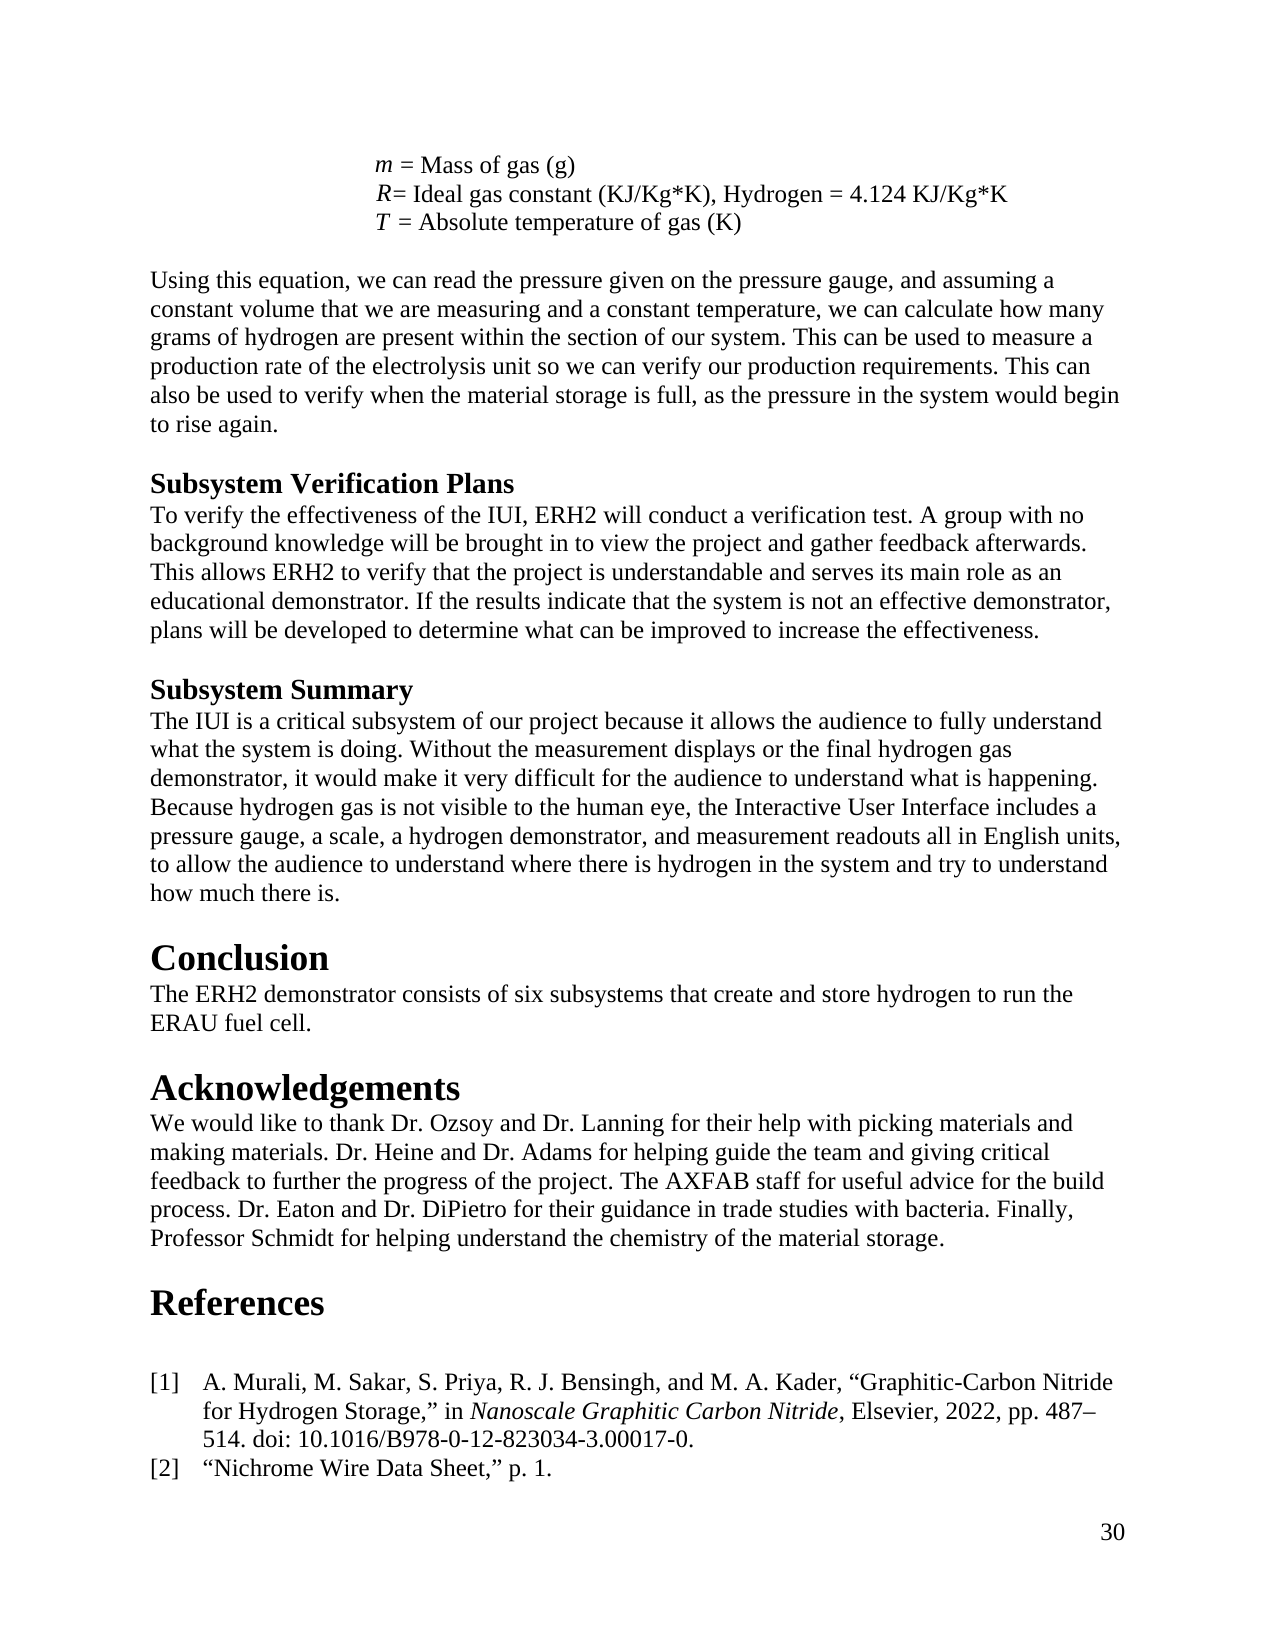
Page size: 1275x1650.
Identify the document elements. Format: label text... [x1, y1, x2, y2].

text Subsystem Summary [150, 672, 1125, 706]
text [2] “Nichrome Wire Data Sheet,” p. 1. [150, 1453, 1125, 1482]
text The ERH2 demonstrator consists of six subsystems that create and store hydrogen to run the ERAU fuel cell. [150, 979, 1125, 1036]
subtitle References [150, 1281, 1125, 1324]
text [1] A. Murali, M. Sakar, S. Priya, R. J. Bensingh, and M. A. Kader, “Graphitic-Carbon Nitride for Hydrogen Storage,” in Nanoscale Graphitic Carbon Nitride, Elsevier, 2022, pp. 487–514. doi: 10.1016/B978-0-12-823034-3.00017-0. [150, 1367, 1125, 1453]
text To verify the effectiveness of the IUI, ERH2 will conduct a verification test. A group with no background knowledge will be brought in to view the project and gather feedback afterwards. This allows ERH2 to verify that the project is understandable and serves its main role as an educational demonstrator. If the results indicate that the system is not an effective demonstrator, plans will be developed to determine what can be improved to increase the effectiveness. [150, 500, 1125, 643]
text The IUI is a critical subsystem of our project because it allows the audience to fully understand what the system is doing. Without the measurement displays or the final hydrogen gas demonstrator, it would make it very difficult for the audience to understand what is happening. Because hydrogen gas is not visible to the human eye, the Interactive User Interface includes a pressure gauge, a scale, a hydrogen demonstrator, and measurement readouts all in English units, to allow the audience to understand where there is hydrogen in the system and try to understand how much there is. [150, 706, 1125, 907]
text Using this equation, we can read the pressure given on the pressure gauge, and assuming a constant volume that we are measuring and a constant temperature, we can calculate how many grams of hydrogen are present within the section of our system. This can be used to measure a production rate of the electrolysis unit so we can verify our production requirements. This can also be used to verify when the material storage is full, as the pressure in the system would begin to rise again. [150, 265, 1125, 437]
subtitle Acknowledgements [150, 1065, 1125, 1108]
text = Absolute temperature of gas (K) [375, 207, 1125, 236]
text = Mass of gas (g) [375, 150, 1125, 179]
subtitle Conclusion [150, 936, 1125, 979]
text Subsystem Verification Plans [150, 466, 1125, 500]
text We would like to thank Dr. Ozsoy and Dr. Lanning for their help with picking materials and making materials. Dr. Heine and Dr. Adams for helping guide the team and giving critical feedback to further the progress of the project. The AXFAB staff for useful advice for the build process. Dr. Eaton and Dr. DiPietro for their guidance in trade studies with bacteria. Finally, Professor Schmidt for helping understand the chemistry of the material storage. [150, 1108, 1125, 1252]
text = Ideal gas constant (KJ/Kg*K), Hydrogen = 4.124 KJ/Kg*K [375, 179, 1125, 207]
